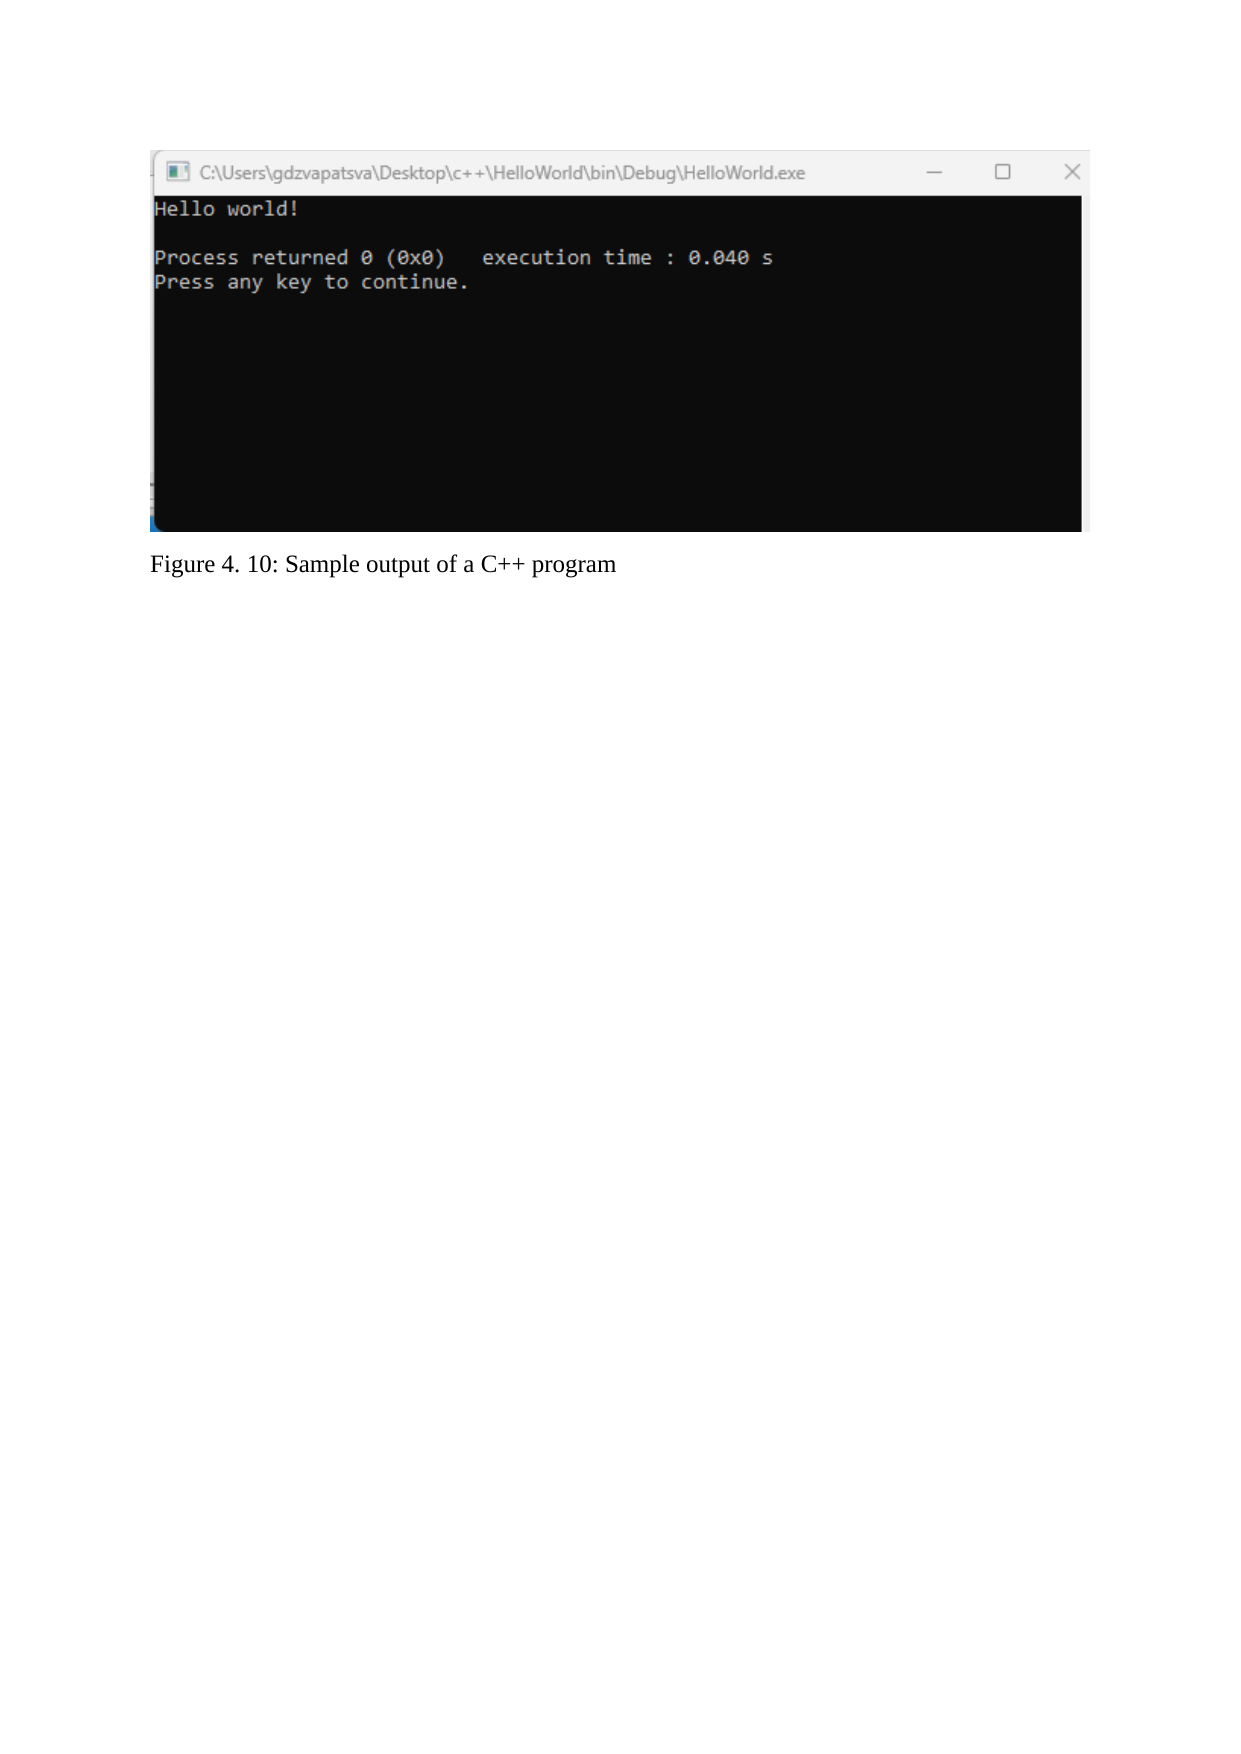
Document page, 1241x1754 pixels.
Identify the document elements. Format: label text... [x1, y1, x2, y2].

text Figure 4. 10: Sample output of a C++ program [150, 549, 1090, 578]
picture [150, 150, 1091, 532]
